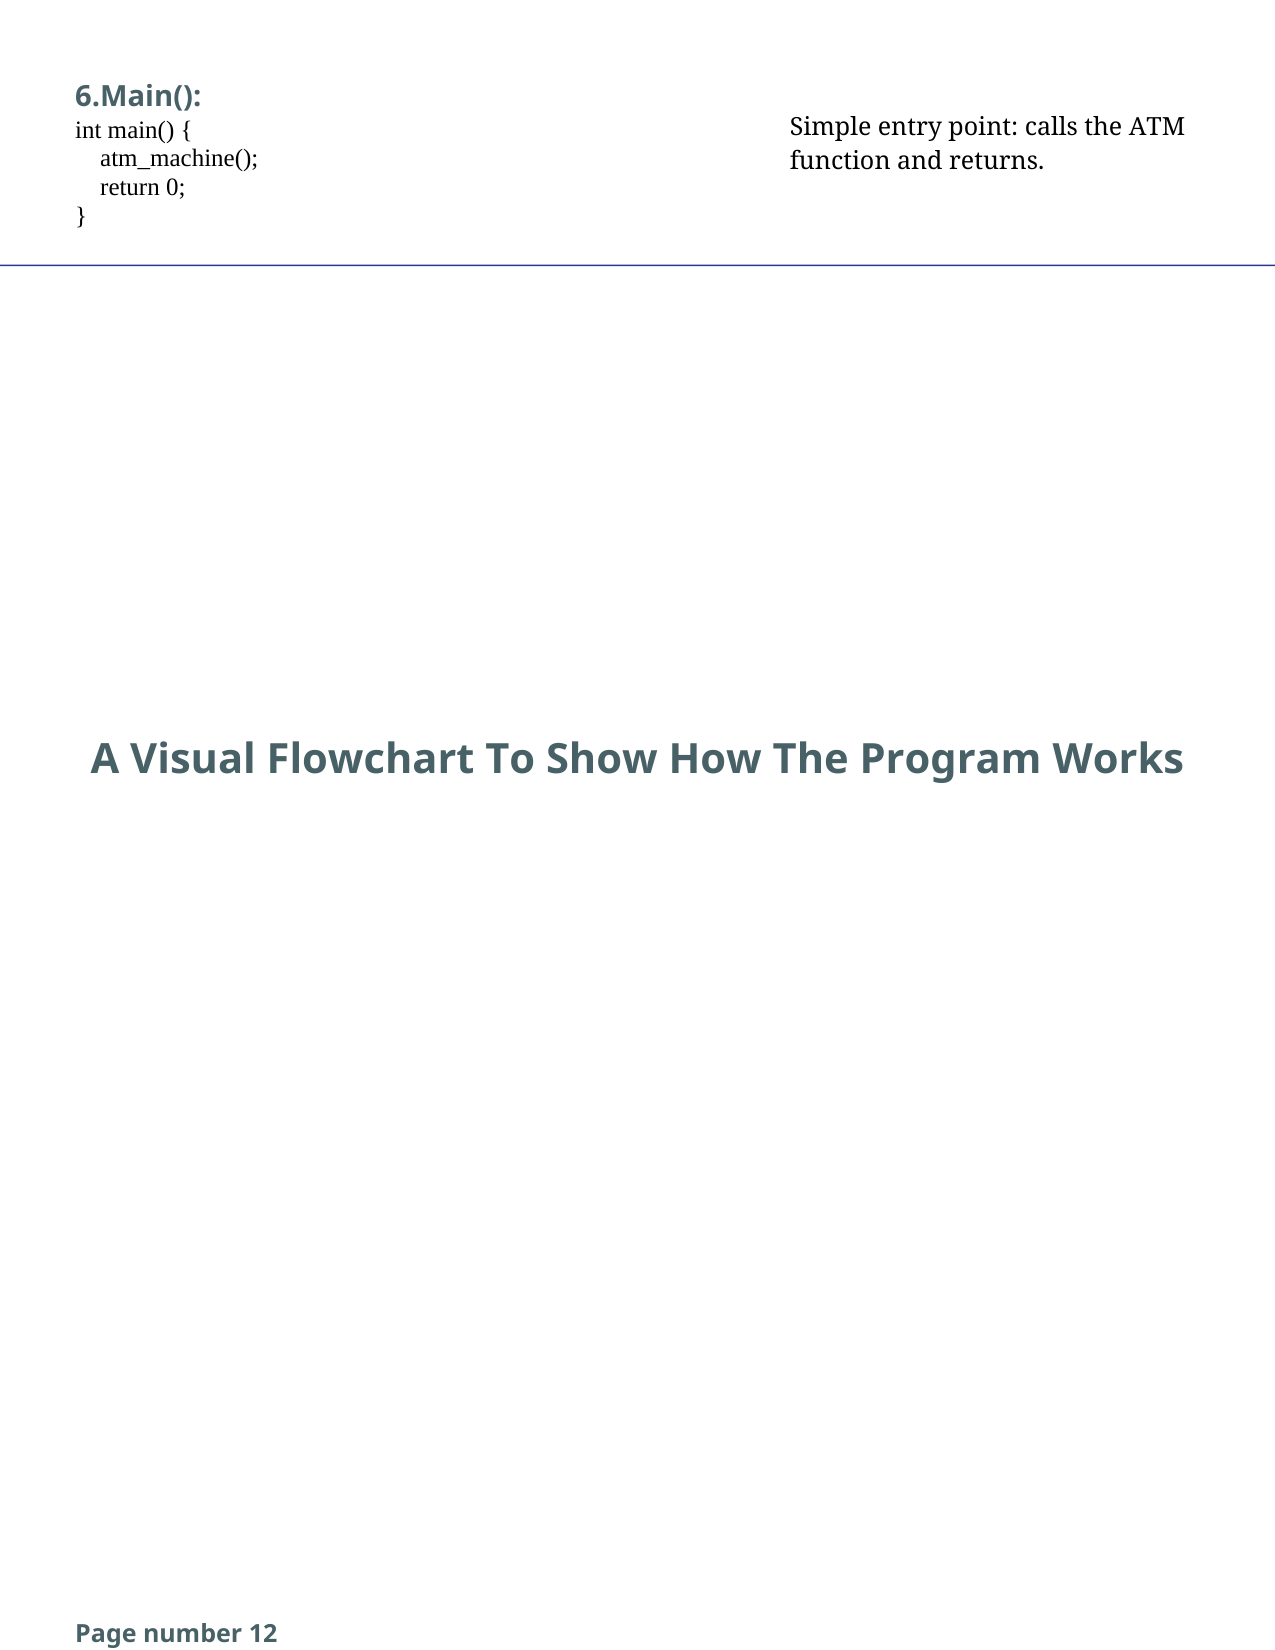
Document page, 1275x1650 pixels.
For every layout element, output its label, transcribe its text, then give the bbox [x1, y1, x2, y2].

subtitle A Visual Flowchart To Show How The Program Works [75, 729, 1200, 785]
text 6.Main(): [75, 75, 1200, 115]
text int main() { [75, 115, 1200, 143]
text } [75, 201, 1200, 230]
text return 0; [75, 172, 1200, 201]
text atm_machine(); [75, 143, 1200, 172]
